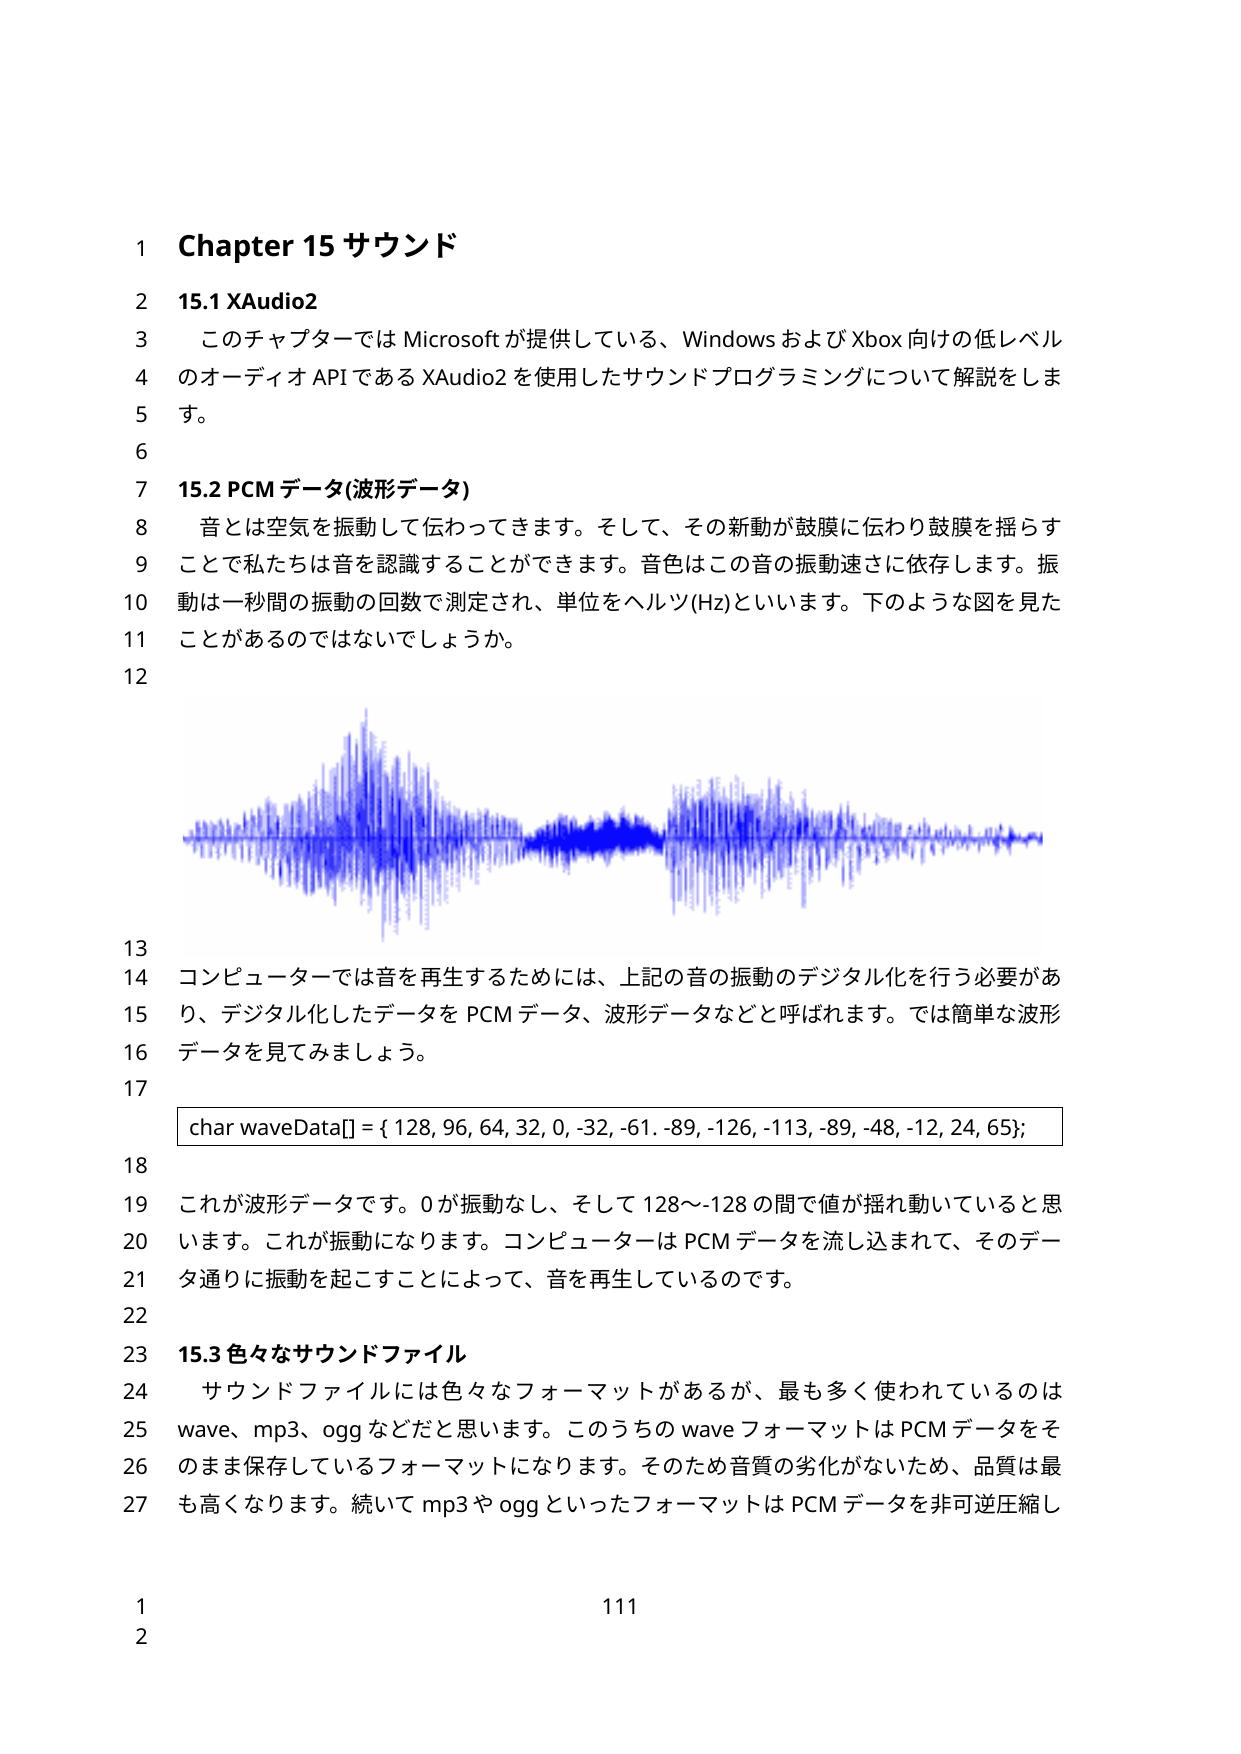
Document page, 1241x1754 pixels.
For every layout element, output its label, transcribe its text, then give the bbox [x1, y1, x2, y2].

text 音とは空気を振動して伝わってきます。そして、その新動が鼓膜に伝わり鼓膜を揺らすことで私たちは音を認識することができます。音色はこの音の振動速さに依存します。振動は一秒間の振動の回数で測定され、単位をヘルツ(Hz)といいます。下のような図を見たことがあるのではないでしょうか。 [177, 507, 1063, 657]
text 15.2 PCMデータ(波形データ) [177, 469, 1063, 507]
text 15.3 色々なサウンドファイル [177, 1334, 1063, 1371]
text 15.1 XAudio2 [177, 282, 1063, 319]
picture [182, 694, 1043, 957]
text このチャプターではMicrosoftが提供している、WindowsおよびXbox向けの低レベルのオーディオAPIであるXAudio2を使用したサウンドプログラミングについて解説をします。 [177, 319, 1063, 432]
table_header char waveData[] = { 128, 96, 64, 32, 0, -32, -61. -89, -126, -113, -89, -48, -12, 24, 65}; [178, 1108, 1062, 1145]
text これが波形データです。0が振動なし、そして128～-128の間で値が揺れ動いていると思います。これが振動になります。コンピューターはPCMデータを流し込まれて、そのデータ通りに振動を起こすことによって、音を再生しているのです。 [177, 1184, 1063, 1296]
text Chapter 15 サウンド [177, 207, 1063, 282]
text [177, 1371, 1063, 1521]
text コンピューターでは音を再生するためには、上記の音の振動のデジタル化を行う必要があり、デジタル化したデータをPCMデータ、波形データなどと呼ばれます。では簡単な波形データを見てみましょう。 [177, 957, 1063, 1069]
